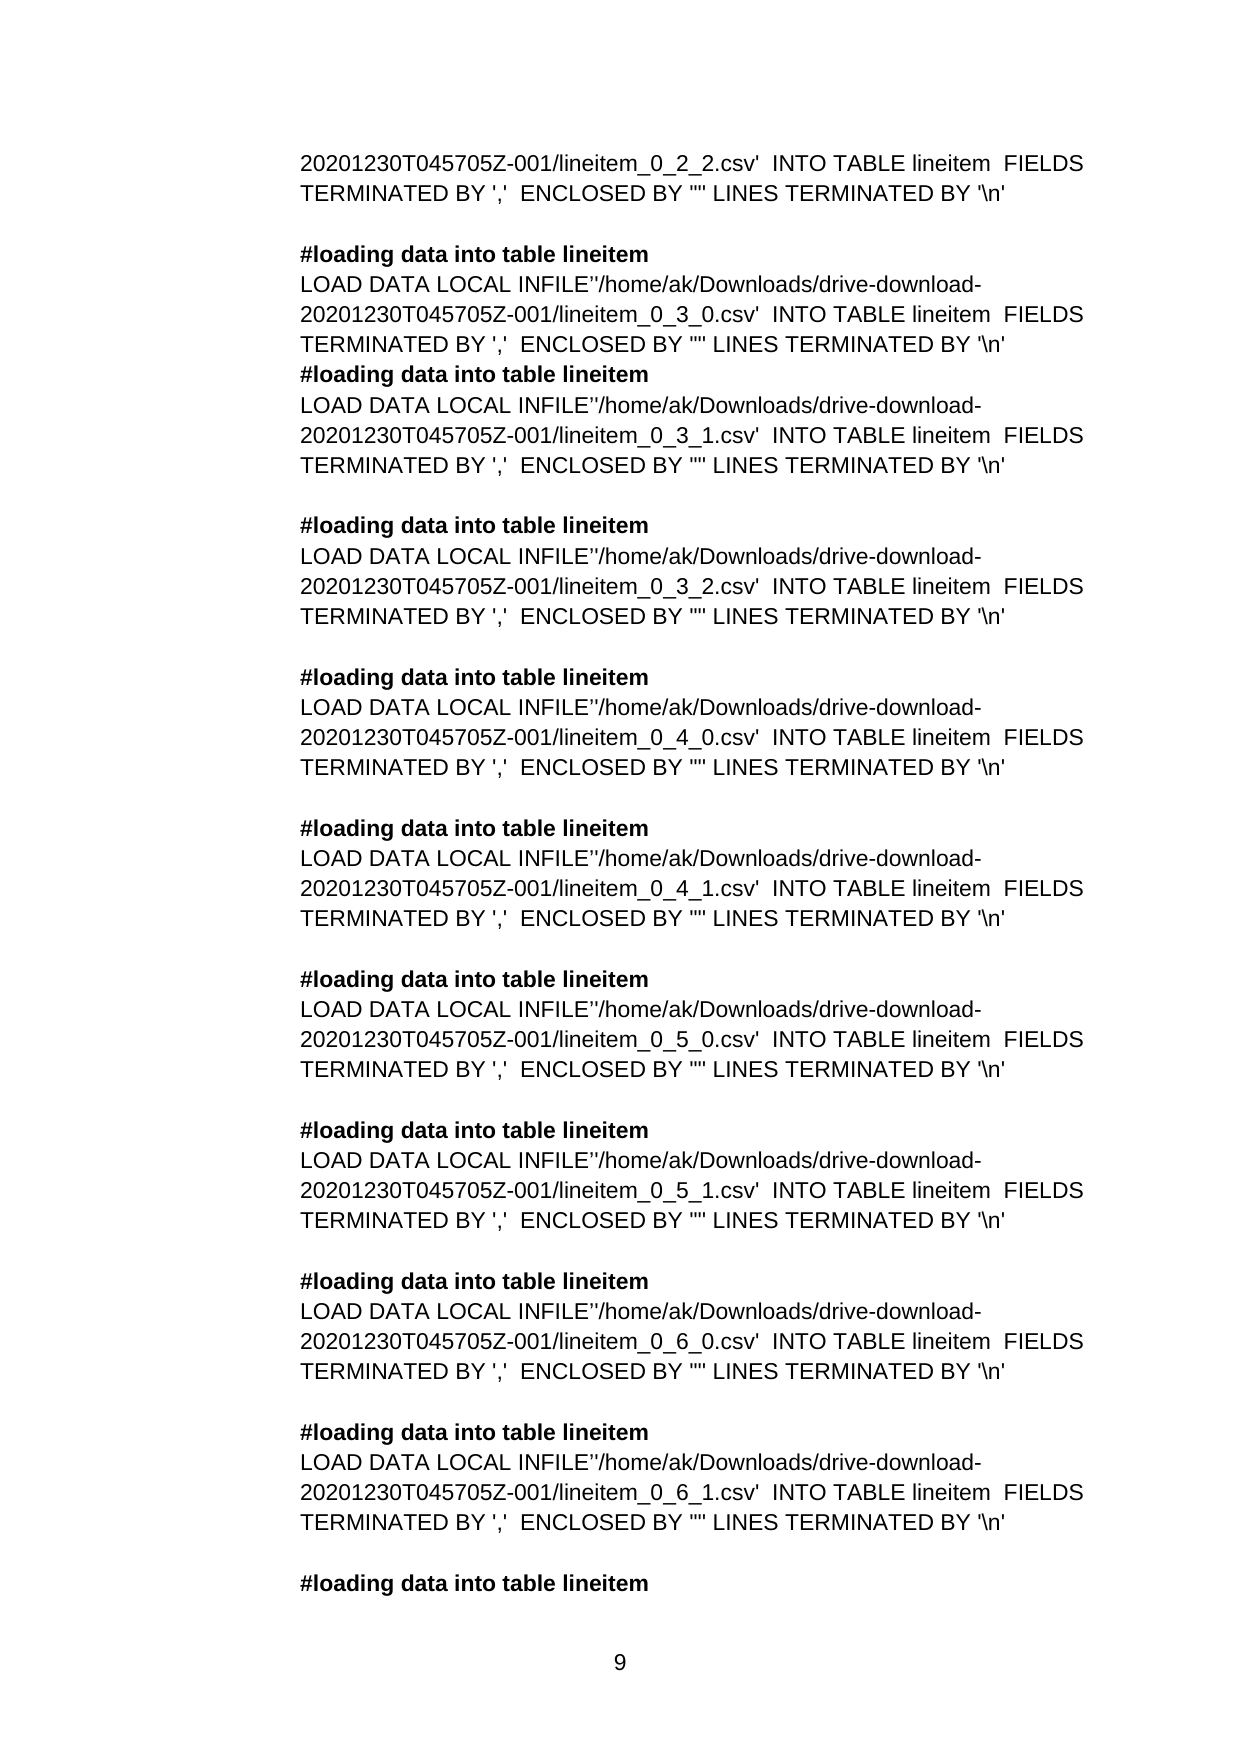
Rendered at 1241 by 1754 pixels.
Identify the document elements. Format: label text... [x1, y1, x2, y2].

text #loading data into table lineitem [300, 1268, 1090, 1294]
text #loading data into table lineitem [300, 512, 1090, 539]
text LOAD DATA LOCAL INFILE’'/home/ak/Downloads/drive-download-20201230T045705Z-001/lineitem_0_6_1.csv' INTO TABLE lineitem FIELDS TERMINATED BY ',' ENCLOSED BY '"' LINES TERMINATED BY '\n' [300, 1449, 1090, 1536]
text #loading data into table lineitem [300, 1419, 1090, 1445]
text LOAD DATA LOCAL INFILE’'/home/ak/Downloads/drive-download-20201230T045705Z-001/lineitem_0_5_0.csv' INTO TABLE lineitem FIELDS TERMINATED BY ',' ENCLOSED BY '"' LINES TERMINATED BY '\n' [300, 996, 1090, 1083]
text #loading data into table lineitem [300, 1117, 1090, 1143]
text LOAD DATA LOCAL INFILE’'/home/ak/Downloads/drive-download-20201230T045705Z-001/lineitem_0_3_1.csv' INTO TABLE lineitem FIELDS TERMINATED BY ',' ENCLOSED BY '"' LINES TERMINATED BY '\n' [300, 392, 1090, 478]
text #loading data into table lineitem [300, 814, 1090, 841]
text LOAD DATA LOCAL INFILE’'/home/ak/Downloads/drive-download-20201230T045705Z-001/lineitem_0_3_0.csv' INTO TABLE lineitem FIELDS TERMINATED BY ',' ENCLOSED BY '"' LINES TERMINATED BY '\n' [300, 271, 1090, 358]
text LOAD DATA LOCAL INFILE’'/home/ak/Downloads/drive-download-20201230T045705Z-001/lineitem_0_5_1.csv' INTO TABLE lineitem FIELDS TERMINATED BY ',' ENCLOSED BY '"' LINES TERMINATED BY '\n' [300, 1147, 1090, 1234]
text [300, 150, 1090, 207]
text #loading data into table lineitem [300, 241, 1090, 267]
text #loading data into table lineitem [300, 663, 1090, 690]
text #loading data into table lineitem [300, 1570, 1090, 1596]
text LOAD DATA LOCAL INFILE’'/home/ak/Downloads/drive-download-20201230T045705Z-001/lineitem_0_6_0.csv' INTO TABLE lineitem FIELDS TERMINATED BY ',' ENCLOSED BY '"' LINES TERMINATED BY '\n' [300, 1298, 1090, 1385]
text #loading data into table lineitem [300, 361, 1090, 388]
text LOAD DATA LOCAL INFILE’'/home/ak/Downloads/drive-download-20201230T045705Z-001/lineitem_0_4_0.csv' INTO TABLE lineitem FIELDS TERMINATED BY ',' ENCLOSED BY '"' LINES TERMINATED BY '\n' [300, 694, 1090, 781]
text #loading data into table lineitem [300, 966, 1090, 992]
text LOAD DATA LOCAL INFILE’'/home/ak/Downloads/drive-download-20201230T045705Z-001/lineitem_0_4_1.csv' INTO TABLE lineitem FIELDS TERMINATED BY ',' ENCLOSED BY '"' LINES TERMINATED BY '\n' [300, 845, 1090, 932]
text LOAD DATA LOCAL INFILE’'/home/ak/Downloads/drive-download-20201230T045705Z-001/lineitem_0_3_2.csv' INTO TABLE lineitem FIELDS TERMINATED BY ',' ENCLOSED BY '"' LINES TERMINATED BY '\n' [300, 543, 1090, 629]
